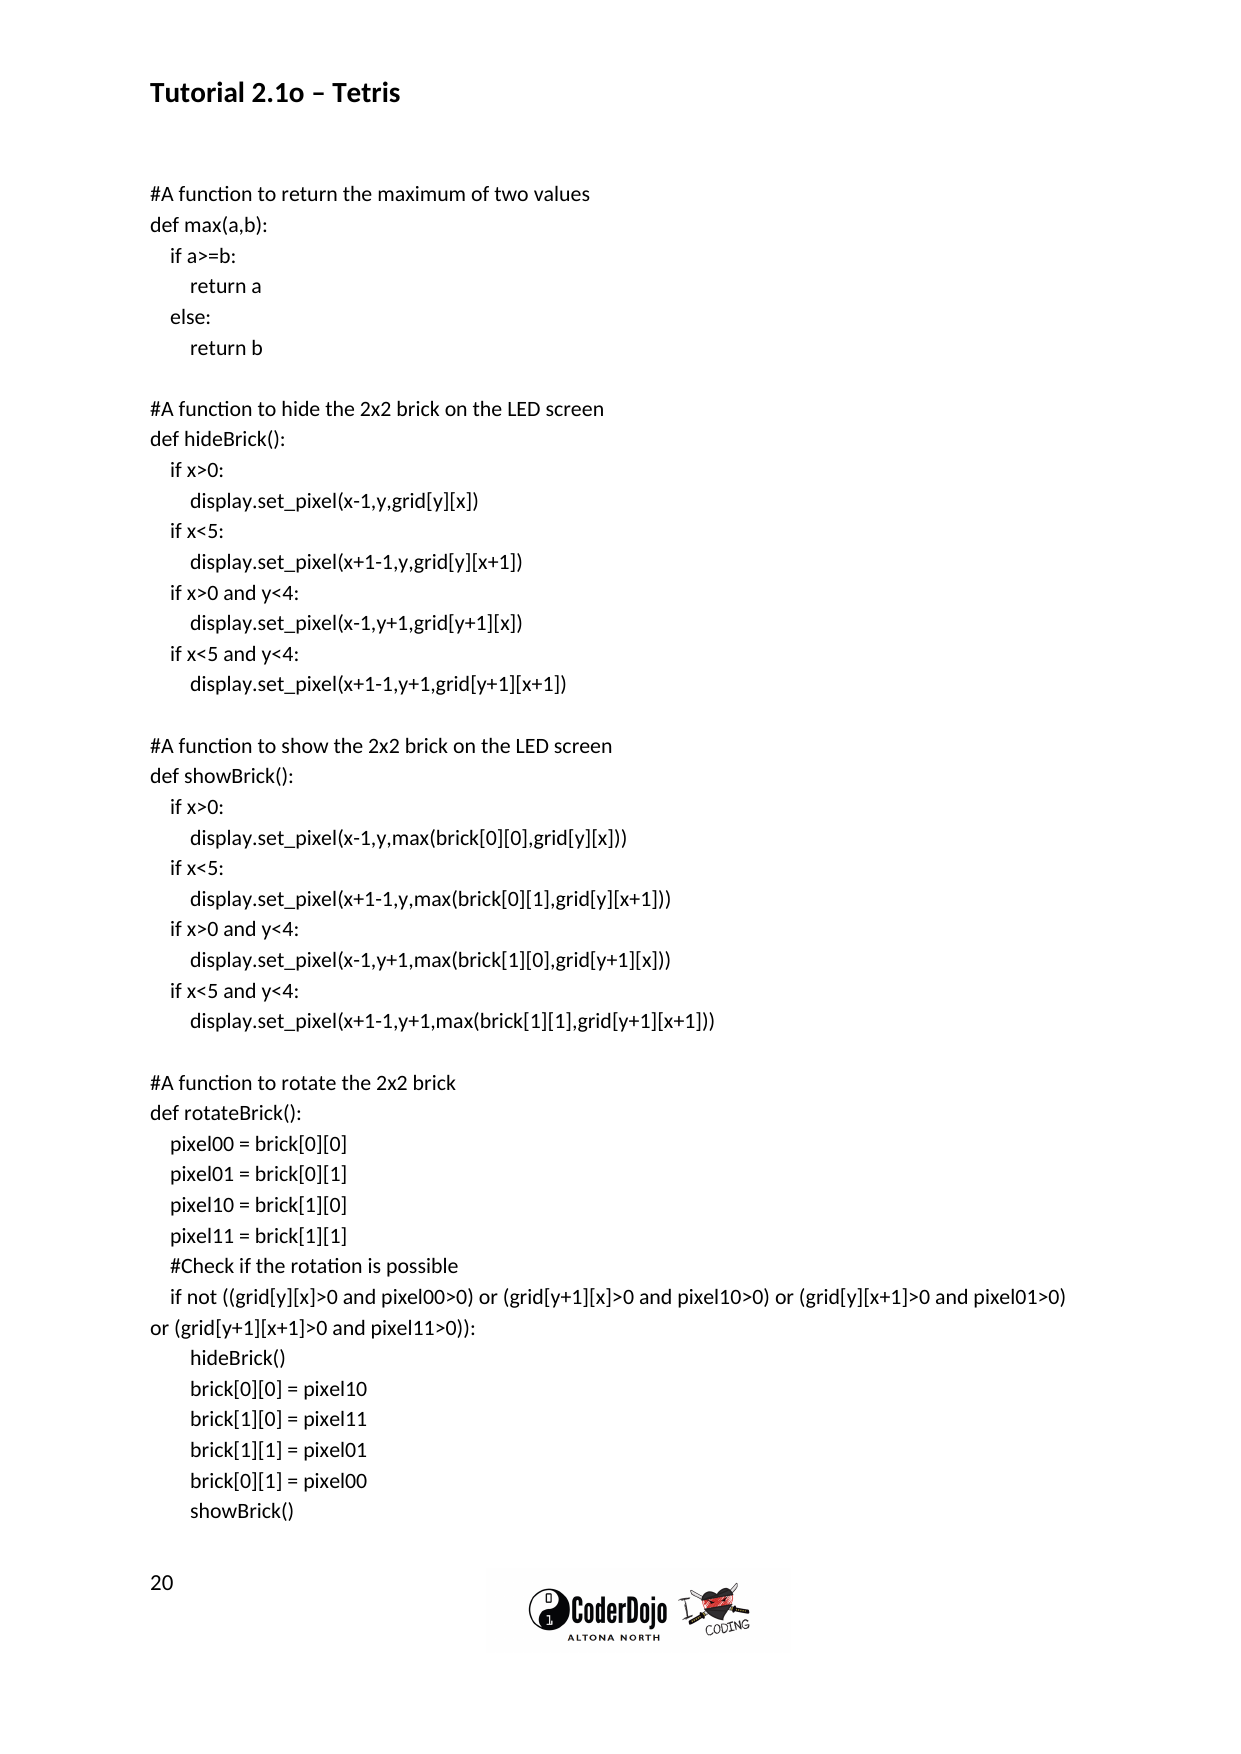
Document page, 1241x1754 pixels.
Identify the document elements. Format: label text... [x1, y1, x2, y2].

text if x>0: [150, 456, 1090, 483]
text if x>0 and y<4: [150, 579, 1090, 605]
text display.set_pixel(x-1,y,max(brick[0][0],grid[y][x])) [150, 824, 1090, 850]
text display.set_pixel(x+1-1,y+1,max(brick[1][1],grid[y+1][x+1])) [150, 1007, 1090, 1034]
text #Check if the rotation is possible [150, 1252, 1090, 1279]
text display.set_pixel(x-1,y+1,grid[y+1][x]) [150, 609, 1090, 636]
text #A function to hide the 2x2 brick on the LED screen [150, 395, 1090, 422]
text if x<5 and y<4: [150, 977, 1090, 1003]
text if x>0 and y<4: [150, 916, 1090, 942]
text display.set_pixel(x-1,y,grid[y][x]) [150, 487, 1090, 513]
text brick[0][1] = pixel00 [150, 1467, 1090, 1493]
text #A function to show the 2x2 brick on the LED screen [150, 732, 1090, 758]
text pixel11 = brick[1][1] [150, 1222, 1090, 1248]
picture [486, 1568, 792, 1653]
text def showBrick(): [150, 762, 1090, 789]
text showBrick() [150, 1497, 1090, 1524]
text return a [150, 272, 1090, 299]
text display.set_pixel(x-1,y+1,max(brick[1][0],grid[y+1][x])) [150, 946, 1090, 973]
text if not ((grid[y][x]>0 and pixel00>0) or (grid[y+1][x]>0 and pixel10>0) or (grid[y][x+1]>0 and pixel01>0) or (grid[y+1][x+1]>0 and pixel11>0)): [150, 1283, 1090, 1340]
text return b [150, 334, 1090, 360]
text pixel01 = brick[0][1] [150, 1161, 1090, 1187]
text hideBrick() [150, 1344, 1090, 1371]
text #A function to rotate the 2x2 brick [150, 1069, 1090, 1095]
text display.set_pixel(x+1-1,y+1,grid[y+1][x+1]) [150, 671, 1090, 697]
text #A function to return the maximum of two values [150, 181, 1090, 207]
text brick[1][0] = pixel11 [150, 1406, 1090, 1432]
text brick[0][0] = pixel10 [150, 1375, 1090, 1402]
text if x<5: [150, 854, 1090, 881]
text display.set_pixel(x+1-1,y,max(brick[0][1],grid[y][x+1])) [150, 885, 1090, 912]
text def rotateBrick(): [150, 1099, 1090, 1126]
text else: [150, 303, 1090, 330]
text pixel00 = brick[0][0] [150, 1130, 1090, 1157]
text if x<5 and y<4: [150, 640, 1090, 667]
text def hideBrick(): [150, 426, 1090, 452]
text pixel10 = brick[1][0] [150, 1191, 1090, 1218]
text if x>0: [150, 793, 1090, 820]
text brick[1][1] = pixel01 [150, 1436, 1090, 1463]
text if a>=b: [150, 242, 1090, 268]
text if x<5: [150, 517, 1090, 544]
text display.set_pixel(x+1-1,y,grid[y][x+1]) [150, 548, 1090, 575]
text def max(a,b): [150, 211, 1090, 238]
